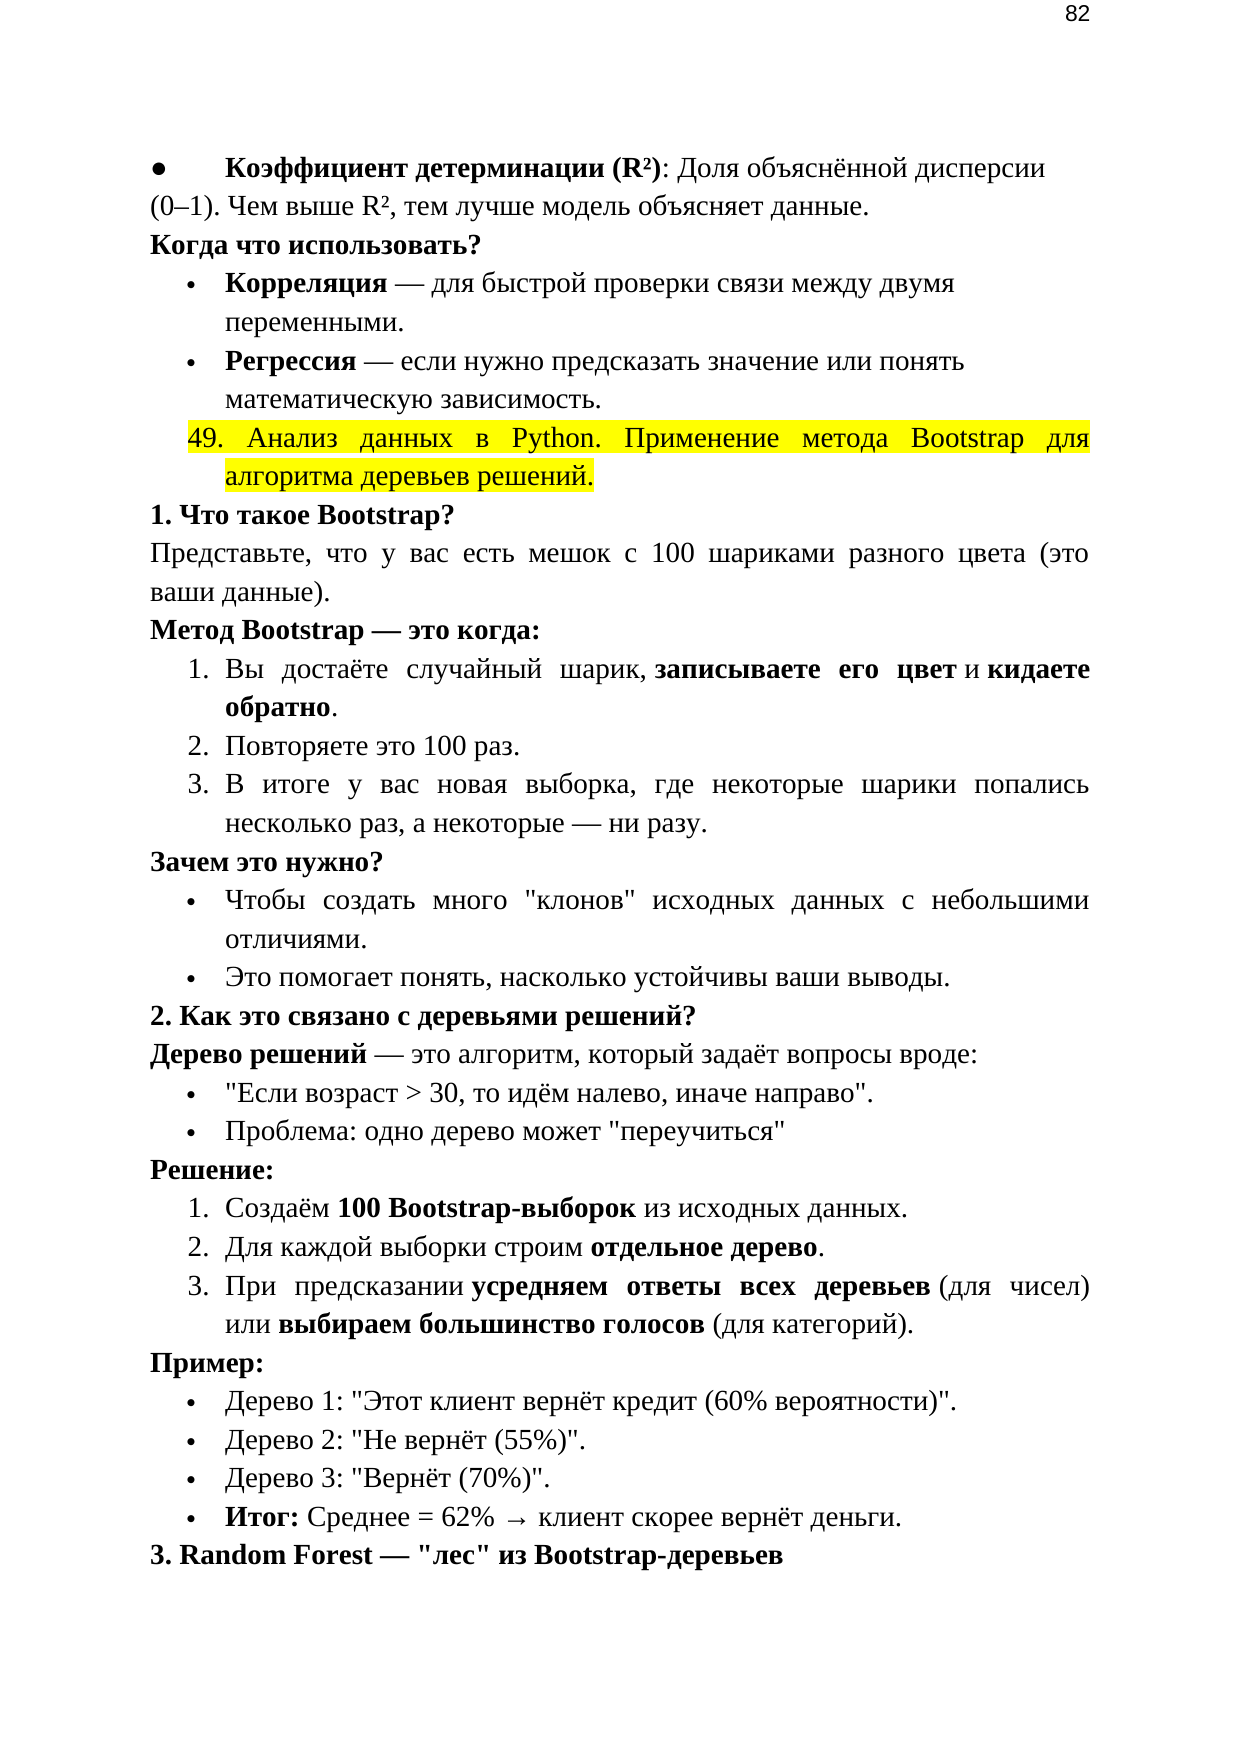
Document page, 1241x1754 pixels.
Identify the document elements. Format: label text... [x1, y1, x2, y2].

text Решение: [150, 1152, 1090, 1186]
text 1. Что такое Bootstrap? [150, 497, 1090, 530]
text Представьте, что у вас есть мешок с 100 шариками разного цвета (это ваши данные). [150, 535, 1090, 607]
list Корреляция — для быстрой проверки связи между двумя переменными. [187, 266, 1090, 338]
list Проблема: одно дерево может "переучиться" [187, 1113, 1090, 1147]
list В итоге у вас новая выборка, где некоторые шарики попались несколько раз, а некоторые — ни разу. [187, 767, 1090, 839]
text 3. Random Forest — "лес" из Bootstrap-деревьев [150, 1537, 1090, 1571]
list Коэффициент детерминации (R²): Доля объяснённой дисперсии (0–1). Чем выше R², тем лучше модель объясняет данные. [150, 150, 1090, 222]
list Дерево 3: "Вернёт (70%)". [187, 1460, 1090, 1494]
text Когда что использовать? [150, 227, 1090, 261]
text Пример: [150, 1345, 1090, 1378]
list Итог: Среднее = 62% → клиент скорее вернёт деньги. [187, 1499, 1090, 1532]
list Для каждой выборки строим отдельное дерево. [187, 1229, 1090, 1263]
text Метод Bootstrap — это когда: [150, 612, 1090, 646]
list Чтобы создать много "клонов" исходных данных с небольшими отличиями. [187, 882, 1090, 954]
text 49. Анализ данных в Python. Применение метода Bootstrap для алгоритма деревьев решений. [187, 420, 1090, 492]
text 2. Как это связано с деревьями решений? [150, 998, 1090, 1031]
list Создаём 100 Bootstrap-выборок из исходных данных. [187, 1191, 1090, 1224]
list Дерево 1: "Этот клиент вернёт кредит (60% вероятности)". [187, 1383, 1090, 1417]
list Вы достаёте случайный шарик, записываете его цвет и кидаете обратно. [187, 651, 1090, 723]
text Дерево решений — это алгоритм, который задаёт вопросы вроде: [150, 1036, 1090, 1070]
list При предсказании усредняем ответы всех деревьев (для чисел) или выбираем большинство голосов (для категорий). [187, 1268, 1090, 1340]
list "Если возраст > 30, то идём налево, иначе направо". [187, 1075, 1090, 1108]
list Регрессия — если нужно предсказать значение или понять математическую зависимость. [187, 343, 1090, 415]
list Дерево 2: "Не вернёт (55%)". [187, 1422, 1090, 1455]
list Повторяете это 100 раз. [187, 728, 1090, 762]
text Зачем это нужно? [150, 844, 1090, 877]
list Это помогает понять, насколько устойчивы ваши выводы. [187, 959, 1090, 993]
